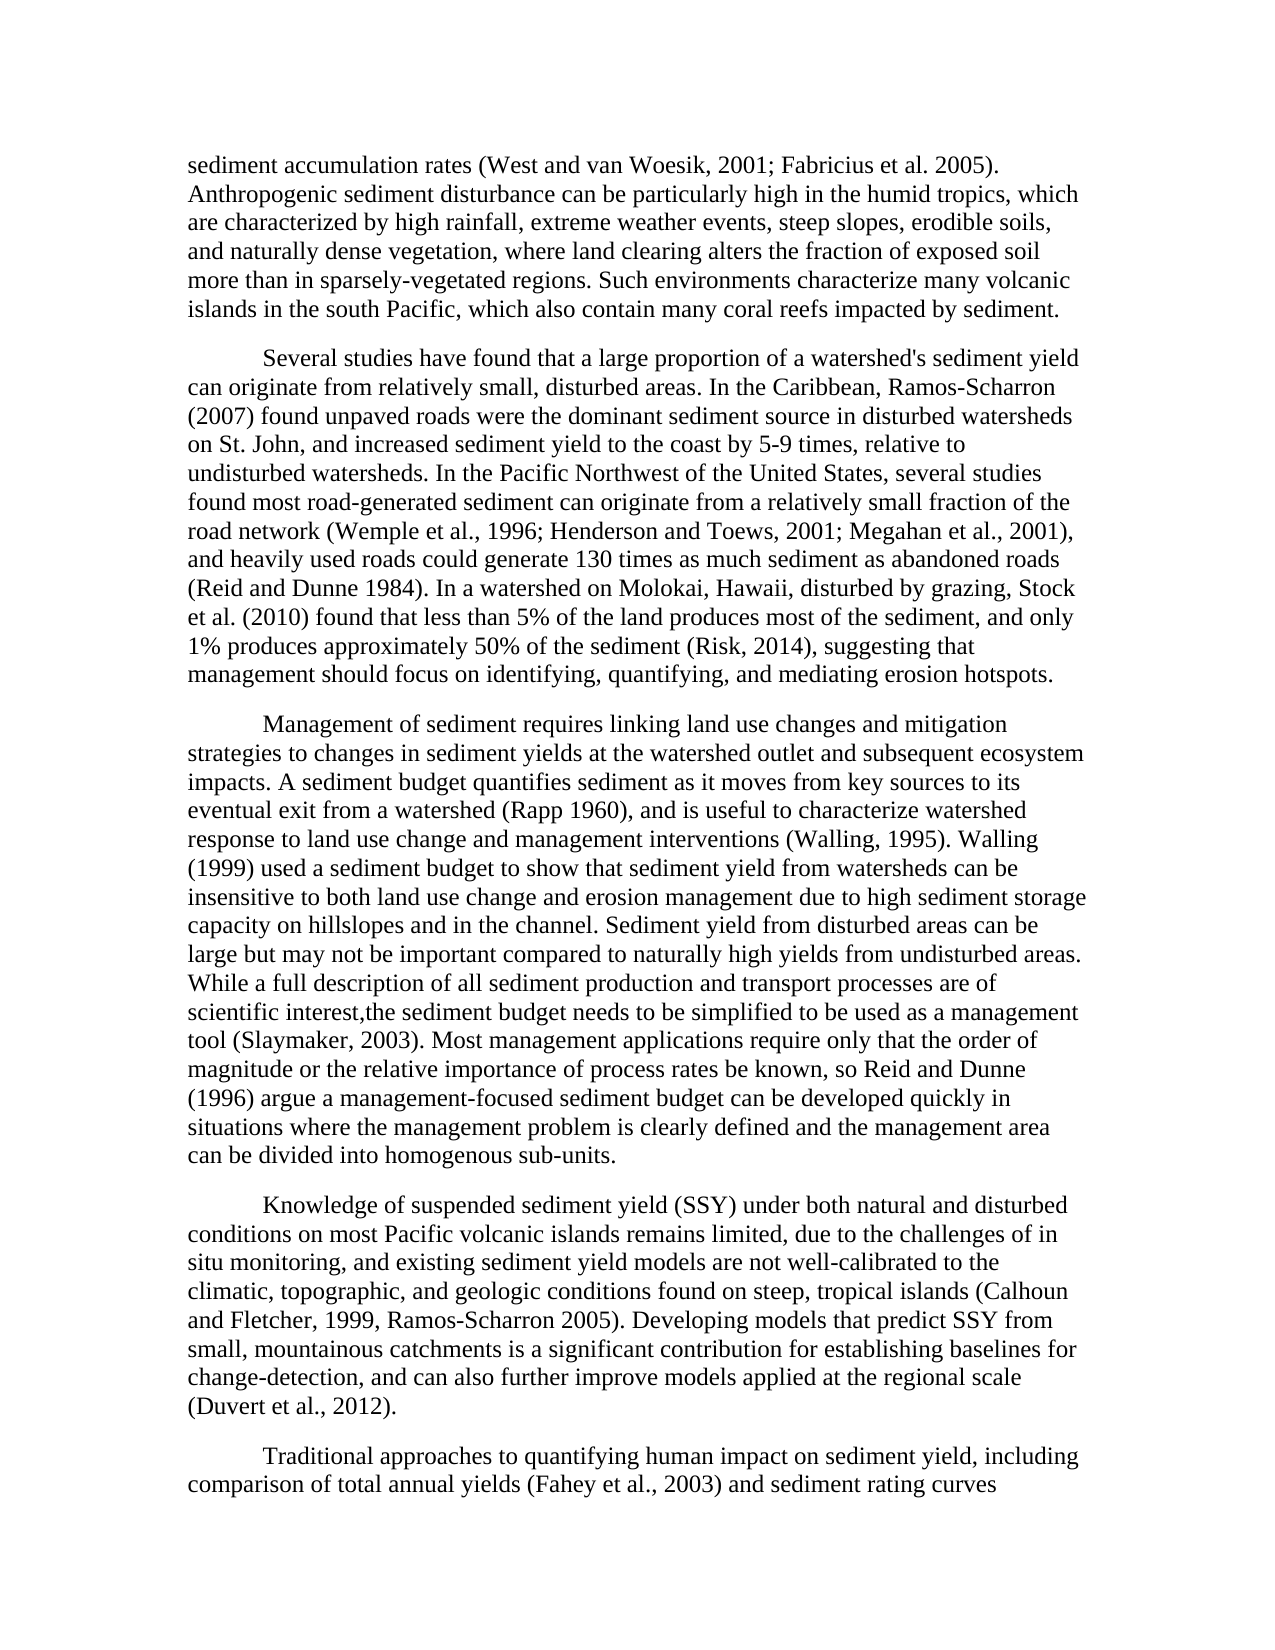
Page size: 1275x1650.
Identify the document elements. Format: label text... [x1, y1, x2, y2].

text Several studies have found that a large proportion of a watershed's sediment yield can originate from relatively small, disturbed areas. In the Caribbean, Ramos-Scharron (2007) found unpaved roads were the dominant sediment source in disturbed watersheds on St. John, and increased sediment yield to the coast by 5-9 times, relative to undisturbed watersheds. In the Pacific Northwest of the United States, several studies found most road-generated sediment can originate from a relatively small fraction of the road network (Wemple et al., 1996; Henderson and Toews, 2001; Megahan et al., 2001), and heavily used roads could generate 130 times as much sediment as abandoned roads (Reid and Dunne 1984). In a watershed on Molokai, Hawaii, disturbed by grazing, Stock et al. (2010) found that less than 5% of the land produces most of the sediment, and only 1% produces approximately 50% of the sediment (Risk, 2014), suggesting that management should focus on identifying, quantifying, and mediating erosion hotspots. [187, 343, 1087, 688]
text Management of sediment requires linking land use changes and mitigation strategies to changes in sediment yields at the watershed outlet and subsequent ecosystem impacts. A sediment budget quantifies sediment as it moves from key sources to its eventual exit from a watershed (Rapp 1960), and is useful to characterize watershed response to land use change and management interventions (Walling, 1995). Walling (1999) used a sediment budget to show that sediment yield from watersheds can be insensitive to both land use change and erosion management due to high sediment storage capacity on hillslopes and in the channel. Sediment yield from disturbed areas can be large but may not be important compared to naturally high yields from undisturbed areas. While a full description of all sediment production and transport processes are of scientific interest,the sediment budget needs to be simplified to be used as a management tool (Slaymaker, 2003). Most management applications require only that the order of magnitude or the relative importance of process rates be known, so Reid and Dunne (1996) argue a management-focused sediment budget can be developed quickly in situations where the management problem is clearly defined and the management area can be divided into homogenous sub-units. [187, 709, 1087, 1169]
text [187, 150, 1087, 322]
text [187, 1441, 1087, 1498]
text Knowledge of suspended sediment yield (SSY) under both natural and disturbed conditions on most Pacific volcanic islands remains limited, due to the challenges of in situ monitoring, and existing sediment yield models are not well-calibrated to the climatic, topographic, and geologic conditions found on steep, tropical islands (Calhoun and Fletcher, 1999, Ramos-Scharron 2005). Developing models that predict SSY from small, mountainous catchments is a significant contribution for establishing baselines for change-detection, and can also further improve models applied at the regional scale (Duvert et al., 2012). [187, 1190, 1087, 1420]
